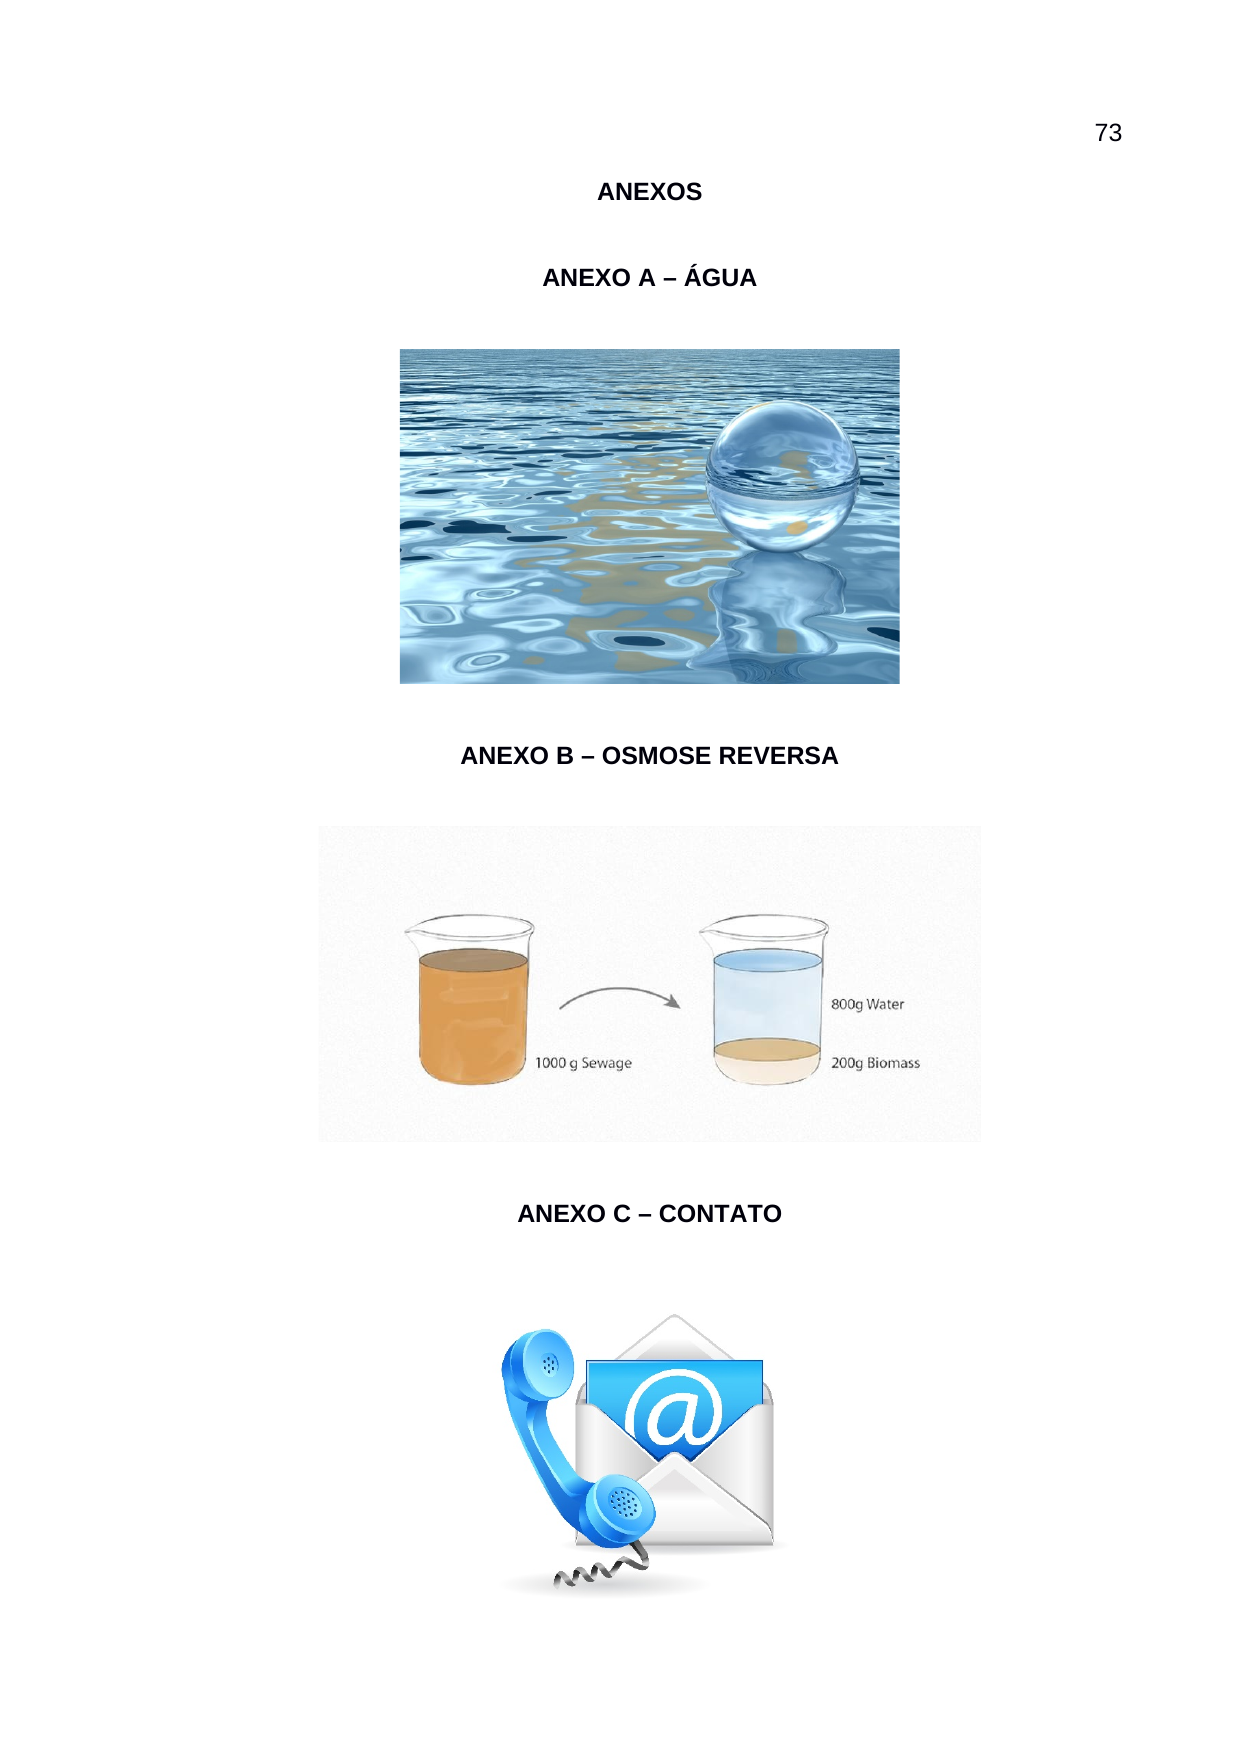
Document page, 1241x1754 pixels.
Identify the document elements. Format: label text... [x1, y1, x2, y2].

text ANEXO B – OSMOSE REVERSA [177, 741, 1122, 769]
text ANEXOS [177, 177, 1122, 206]
text ANEXO A – ÁGUA [177, 263, 1122, 292]
text ANEXO C – CONTATO [177, 1199, 1122, 1228]
picture [318, 826, 981, 1142]
picture [399, 349, 900, 684]
picture [491, 1285, 808, 1601]
